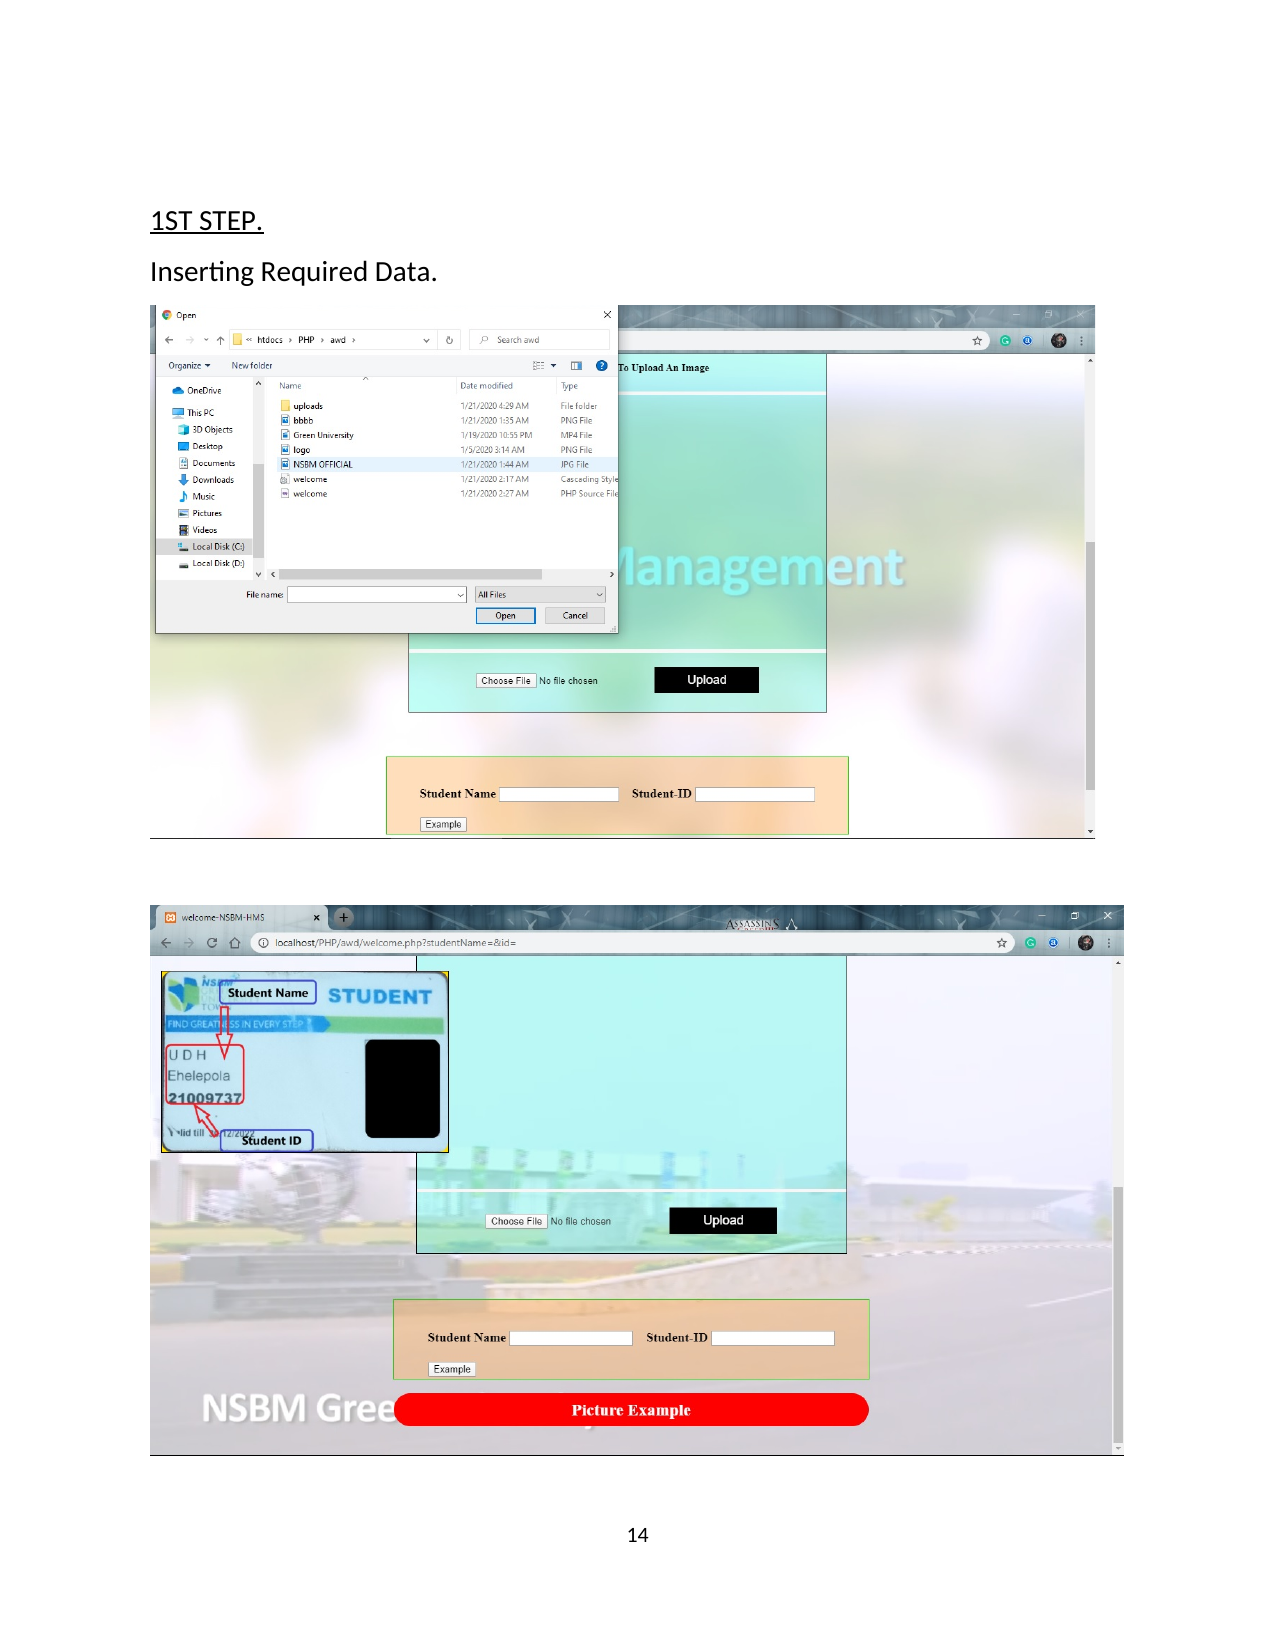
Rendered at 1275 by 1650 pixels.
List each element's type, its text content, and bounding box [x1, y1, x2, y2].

picture [150, 905, 1124, 1456]
picture [150, 305, 1096, 839]
text Inserting Required Data. [150, 253, 1125, 289]
text 1ST STEP. [150, 202, 1125, 237]
